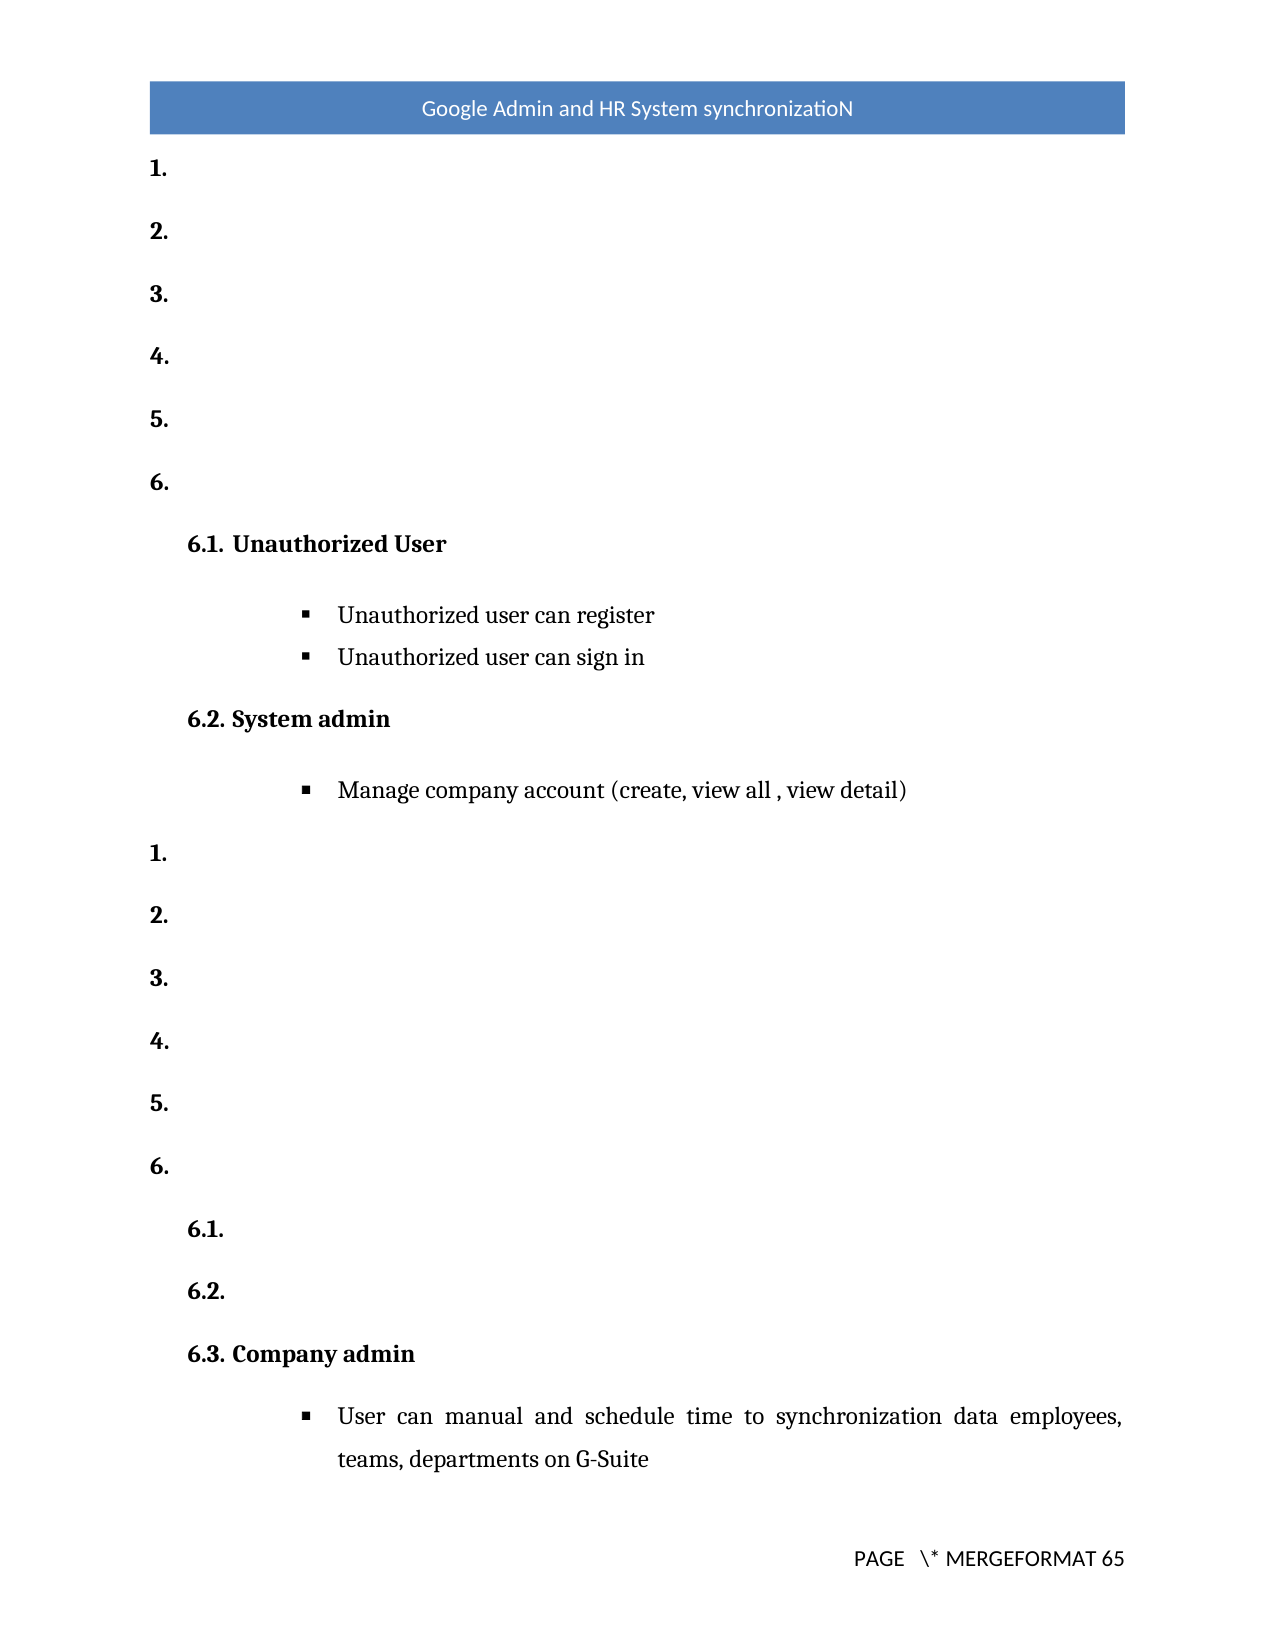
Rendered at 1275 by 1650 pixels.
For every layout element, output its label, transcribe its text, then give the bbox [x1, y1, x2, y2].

subtitle Company admin [187, 1335, 1125, 1373]
subtitle Unauthorized User [187, 526, 1125, 563]
list Manage company account (create, view all , view detail) [300, 772, 1123, 809]
subtitle System admin [187, 701, 1125, 738]
list User can manual and schedule time to synchronization data employees, teams, departments on G-Suite [300, 1398, 1123, 1478]
list Unauthorized user can sign in [300, 638, 1125, 676]
list Unauthorized user can register [300, 597, 1125, 634]
